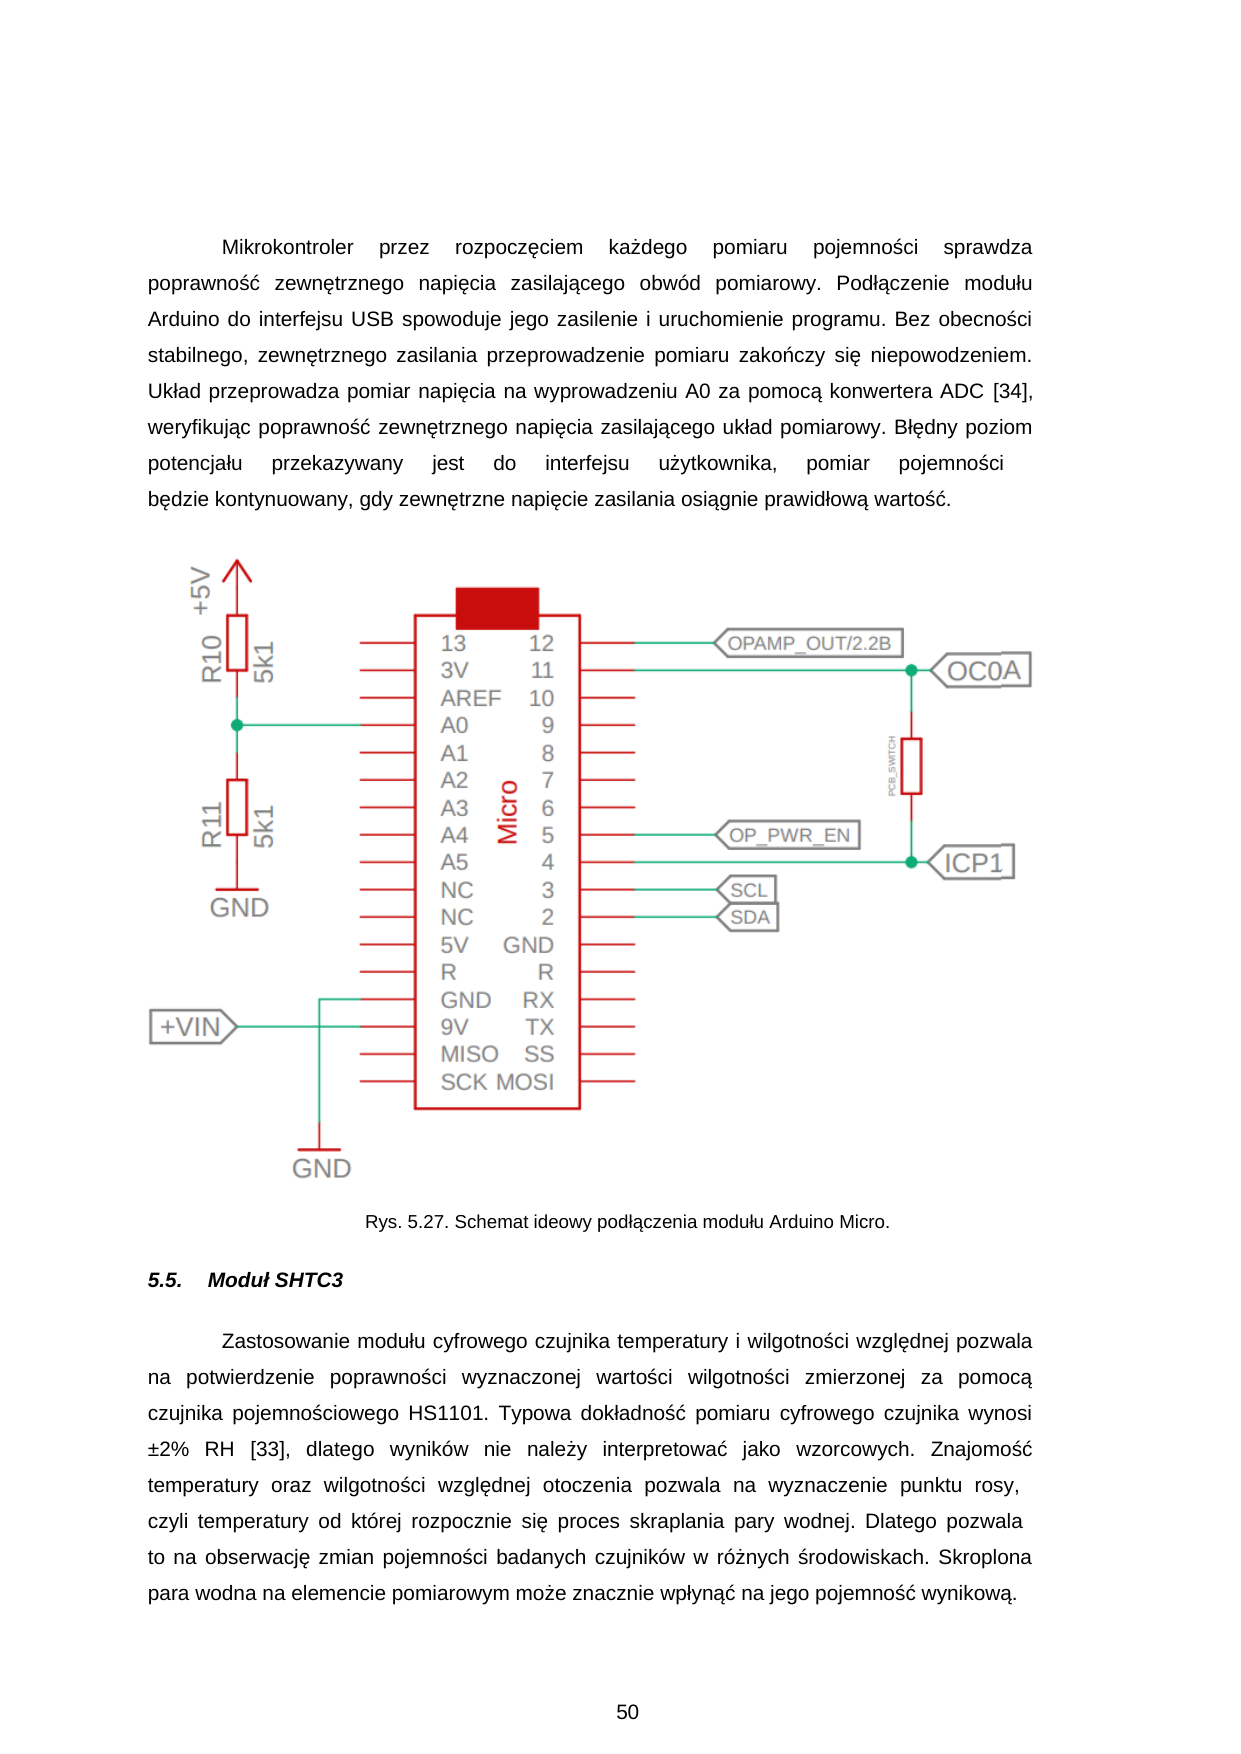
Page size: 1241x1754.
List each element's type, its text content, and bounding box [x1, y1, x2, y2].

text Zastosowanie modułu cyfrowego czujnika temperatury i wilgotności względnej pozwala na potwierdzenie poprawności wyznaczonej wartości wilgotności zmierzonej za pomocą czujnika pojemnościowego HS1101. Typowa dokładność pomiaru cyfrowego czujnika wynosi ±2% RH [33], dlatego wyników nie należy interpretować jako wzorcowych. Znajomość temperatury oraz wilgotności względnej otoczenia pozwala na wyznaczenie punktu rosy, czyli temperatury od której rozpocznie się proces skraplania pary wodnej. Dlatego pozwala to na obserwację zmian pojemności badanych czujników w różnych środowiskach. Skroplona para wodna na elemencie pomiarowym może znacznie wpłynąć na jego pojemność wynikową. [148, 1329, 1033, 1604]
subtitle Moduł SHTC3 [148, 1268, 1033, 1292]
text Mikrokontroler przez rozpoczęciem każdego pomiaru pojemności sprawdza poprawność zewnętrznego napięcia zasilającego obwód pomiarowy. Podłączenie modułu Arduino do interfejsu USB spowoduje jego zasilenie i uruchomienie programu. Bez obecności stabilnego, zewnętrznego zasilania przeprowadzenie pomiaru zakończy się niepowodzeniem. Układ przeprowadza pomiar napięcia na wyprowadzeniu A0 za pomocą konwertera ADC [34], weryfikując poprawność zewnętrznego napięcia zasilającego układ pomiarowy. Błędny poziom potencjału przekazywany jest do interfejsu użytkownika, pomiar pojemności będzie kontynuowany, gdy zewnętrzne napięcie zasilania osiągnie prawidłową wartość. [148, 235, 1033, 510]
picture [147, 547, 1034, 1187]
